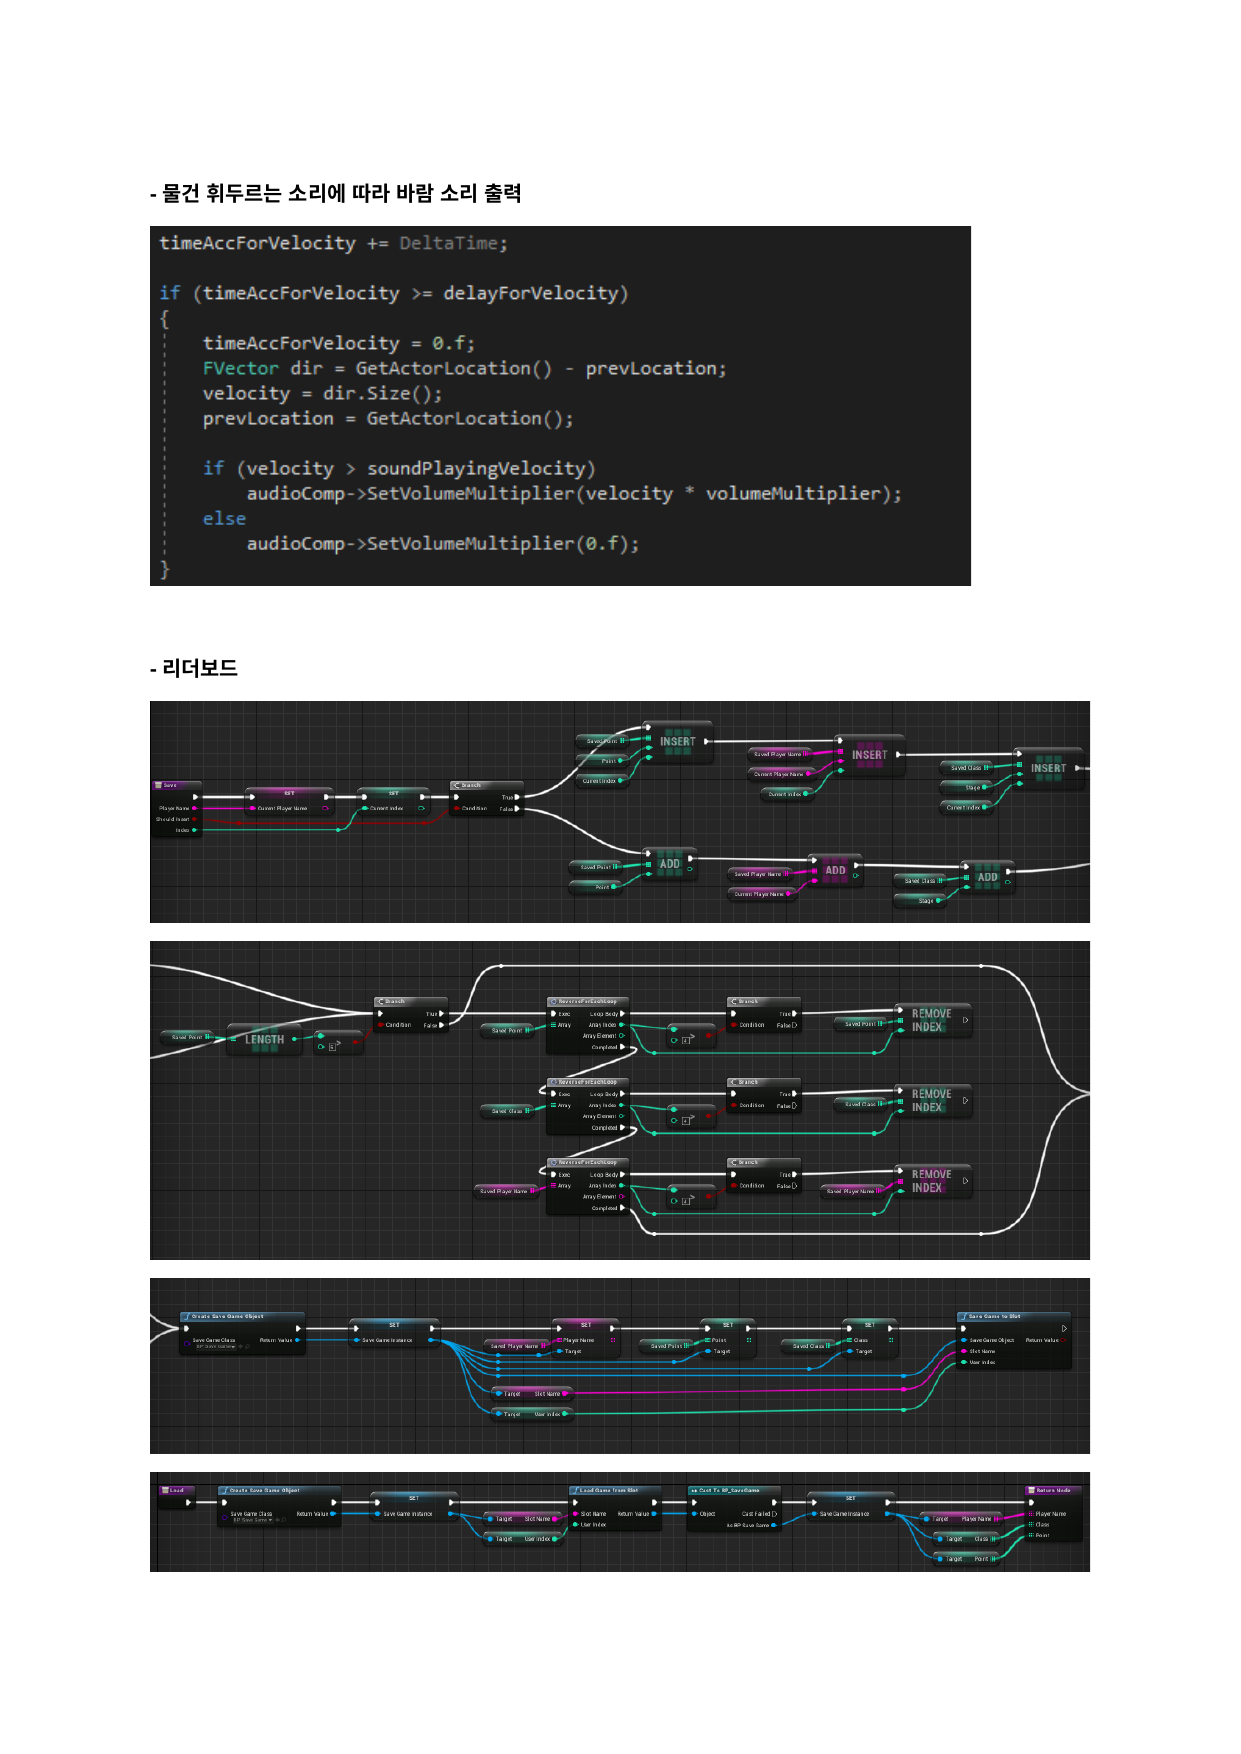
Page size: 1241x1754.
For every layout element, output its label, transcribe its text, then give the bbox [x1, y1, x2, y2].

picture [150, 941, 1091, 1260]
picture [150, 701, 1091, 923]
picture [150, 1278, 1091, 1454]
text - 리더보드 [150, 652, 1090, 682]
picture [150, 1472, 1091, 1572]
text - 물건 휘두르는 소리에 따라 바람 소리 출력 [150, 177, 1090, 207]
picture [150, 226, 972, 586]
